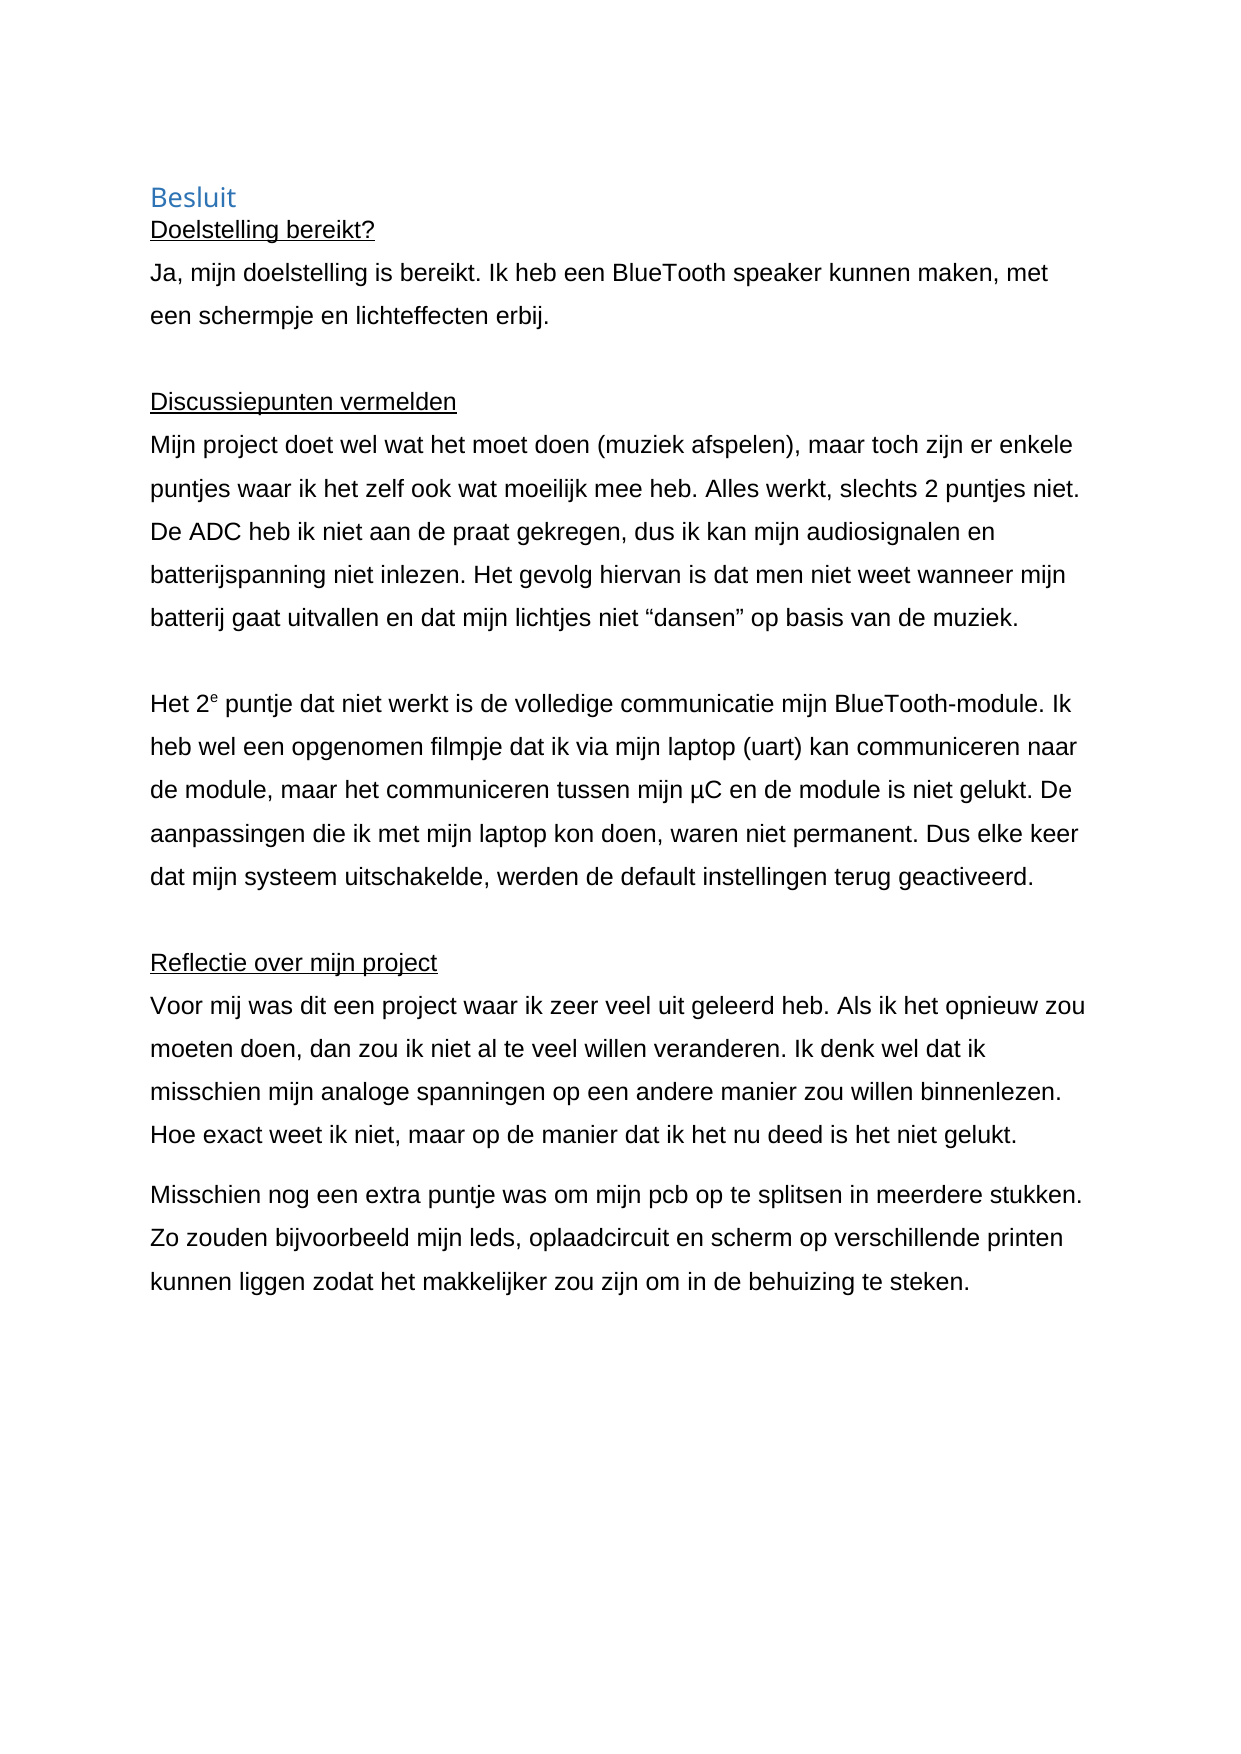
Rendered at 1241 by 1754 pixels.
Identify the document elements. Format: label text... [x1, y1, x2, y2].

text Doelstelling bereikt? Ja, mijn doelstelling is bereikt. Ik heb een BlueTooth speaker kunnen maken, met een schermpje en lichteffecten erbij. Discussiepunten vermelden Mijn project doet wel wat het moet doen (muziek afspelen), maar toch zijn er enkele puntjes waar ik het zelf ook wat moeilijk mee heb. Alles werkt, slechts 2 puntjes niet. De ADC heb ik niet aan de praat gekregen, dus ik kan mijn audiosignalen en batterijspanning niet inlezen. Het gevolg hiervan is dat men niet weet wanneer mijn batterij gaat uitvallen en dat mijn lichtjes niet “dansen” op basis van de muziek. Het 2e puntje dat niet werkt is de volledige communicatie mijn BlueTooth-module. Ik heb wel een opgenomen filmpje dat ik via mijn laptop (uart) kan communiceren naar de module, maar het communiceren tussen mijn µC en de module is niet gelukt. De aanpassingen die ik met mijn laptop kon doen, waren niet permanent. Dus elke keer dat mijn systeem uitschakelde, werden de default instellingen terug geactiveerd. Reflectie over mijn project Voor mij was dit een project waar ik zeer veel uit geleerd heb. Als ik het opnieuw zou moeten doen, dan zou ik niet al te veel willen veranderen. Ik denk wel dat ik misschien mijn analoge spanningen op een andere manier zou willen binnenlezen. Hoe exact weet ik niet, maar op de manier dat ik het nu deed is het niet gelukt. [150, 215, 1090, 1149]
text Misschien nog een extra puntje was om mijn pcb op te splitsen in meerdere stukken. Zo zouden bijvoorbeeld mijn leds, oplaadcircuit en scherm op verschillende printen kunnen liggen zodat het makkelijker zou zijn om in de behuizing te steken. [150, 1180, 1090, 1337]
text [150, 150, 1090, 215]
